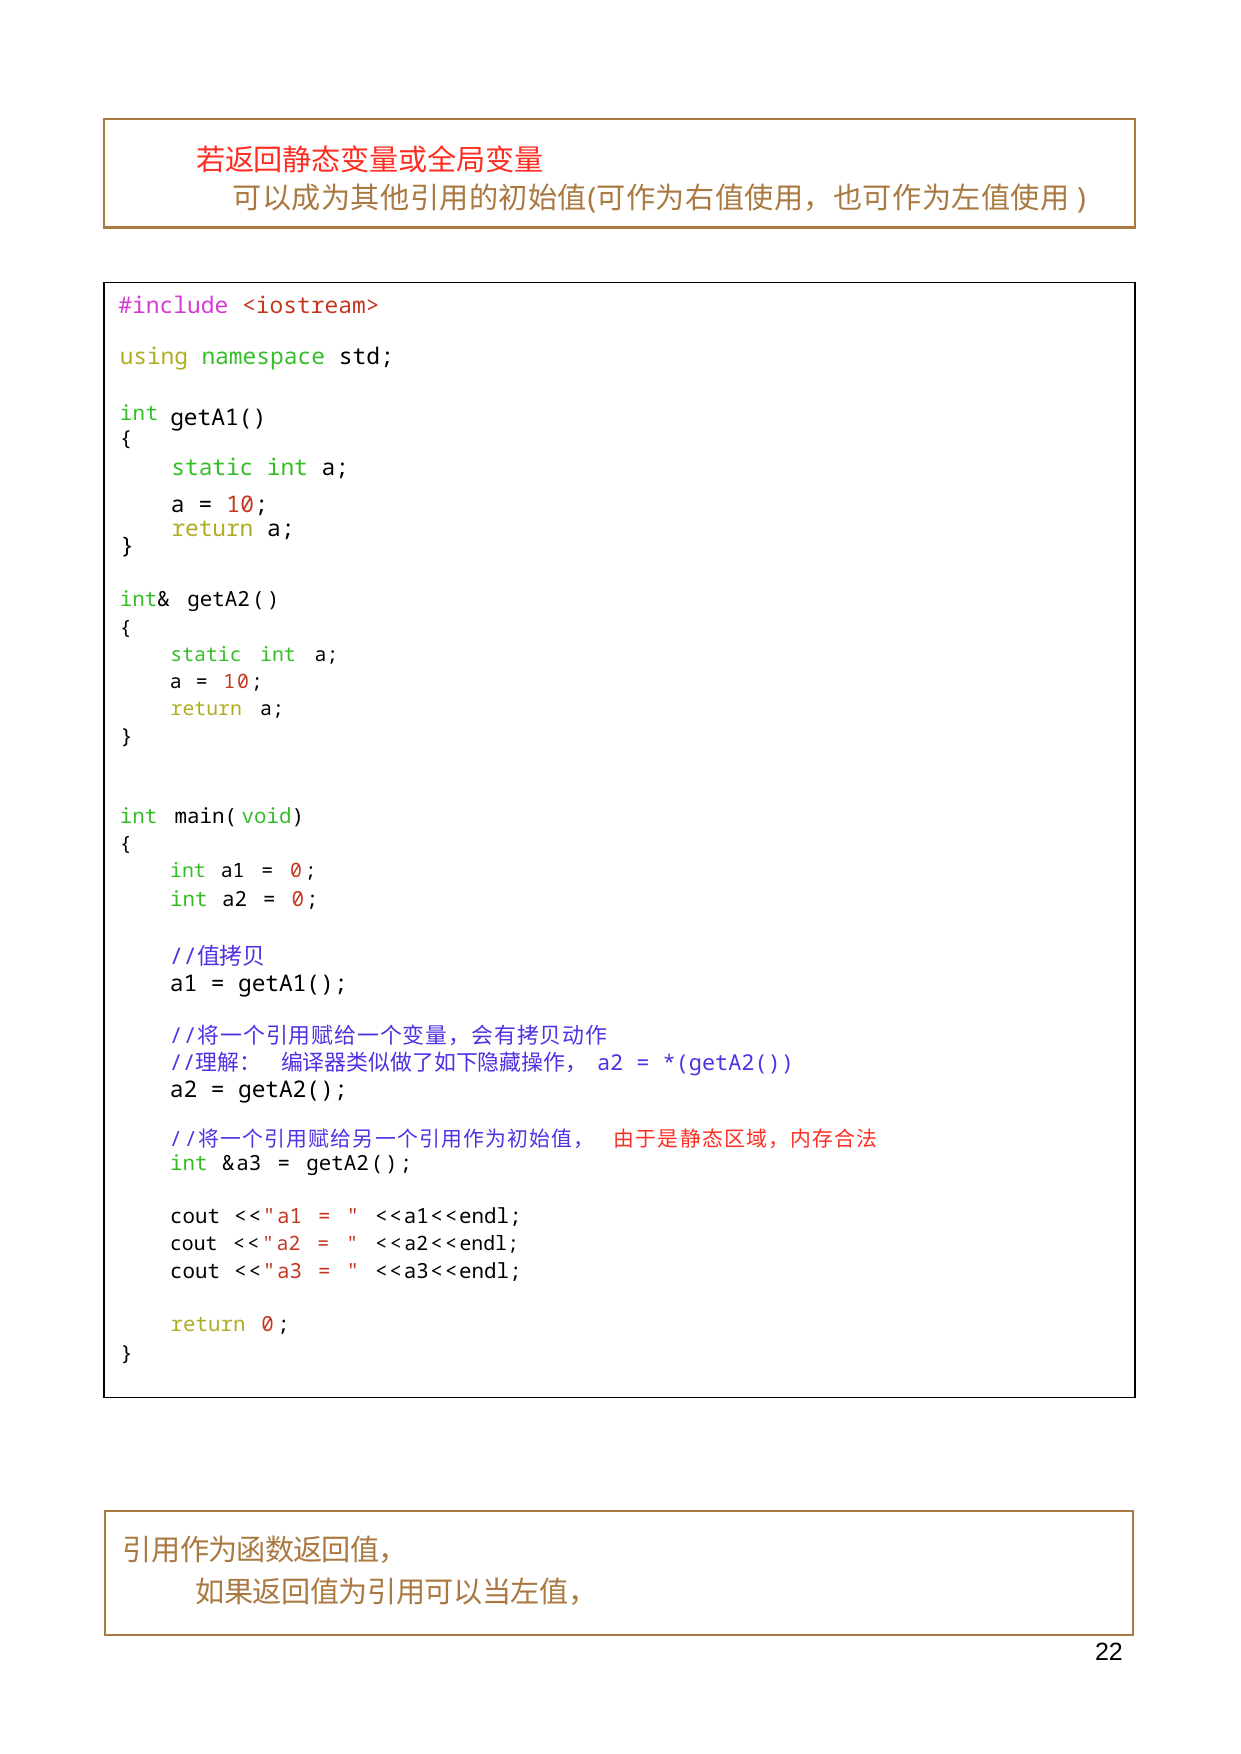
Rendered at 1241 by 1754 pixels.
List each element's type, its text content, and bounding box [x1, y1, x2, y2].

table_header #include <iostream> using namespace std; [105, 283, 1134, 386]
table_cell int& getA2() { static int a; a = 10; return a; } [105, 576, 1134, 779]
table_cell getA1() static int a; a = 10; return a; [163, 386, 1134, 576]
table_cell int main(void) { int a1 = 0; int a2 = 0; //值拷⻉ a1 = getA1(); //将⼀个引⽤赋给⼀个变量，会有拷⻉动作 //理解： 编译器类似做了如下隐藏操作， a2 = *(getA2()) a2 = getA2(); //将⼀个引⽤赋给另⼀个引⽤作为初始值， 由于是静态区域，内存合法 int &a3 = getA2(); cout <<"a1 = " <<a1<<endl; cout <<"a2 = " <<a2<<endl; cout <<"a3 = " <<a3<<endl; return 0; } [105, 779, 1134, 1397]
table_cell int { } [105, 386, 163, 576]
table_header 若返回静态变量或全局变量 可以成为其他引用的初始值(可作为右值使用，也可作为左值使用 ) [105, 120, 1134, 226]
table_header 引用作为函数返回值， 如果返回值为引用可以当左值， [106, 1512, 1132, 1634]
